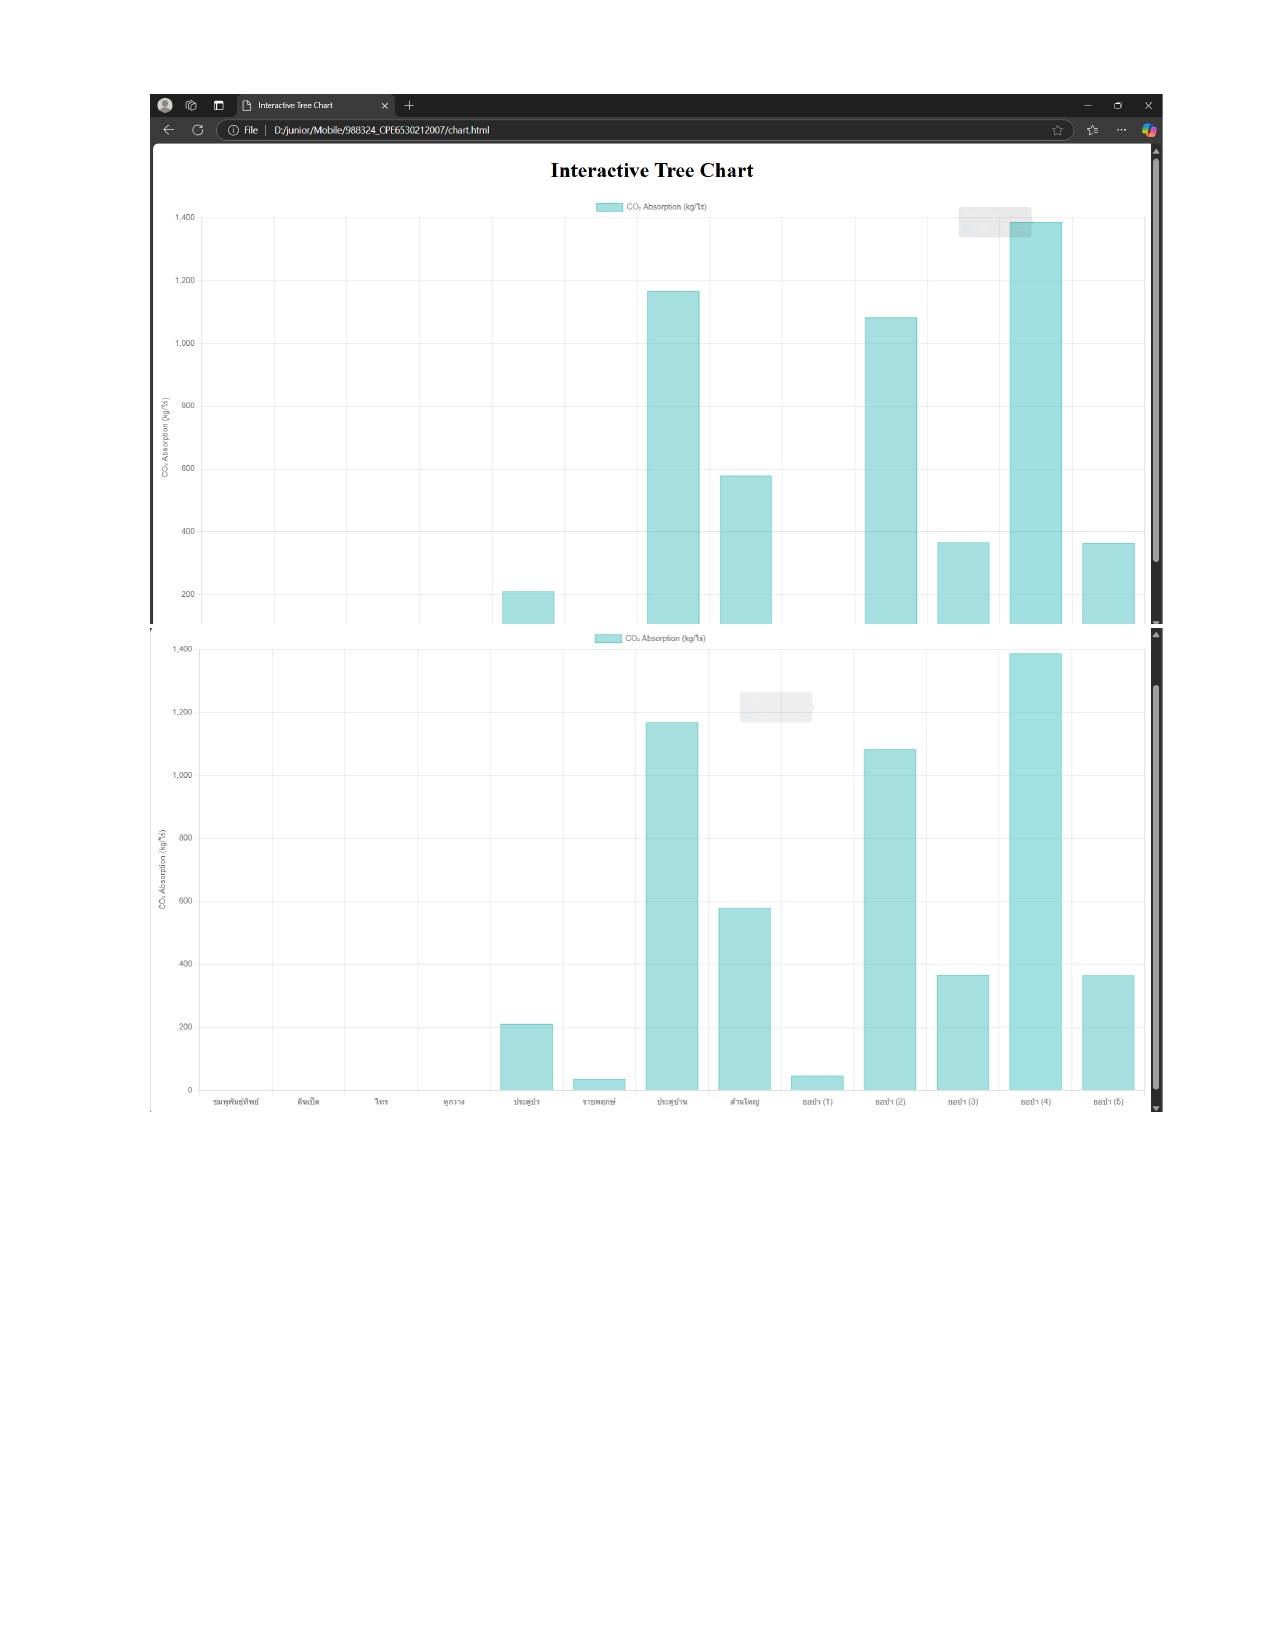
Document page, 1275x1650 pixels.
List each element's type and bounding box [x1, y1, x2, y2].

picture [150, 94, 1163, 624]
picture [150, 628, 1163, 1112]
